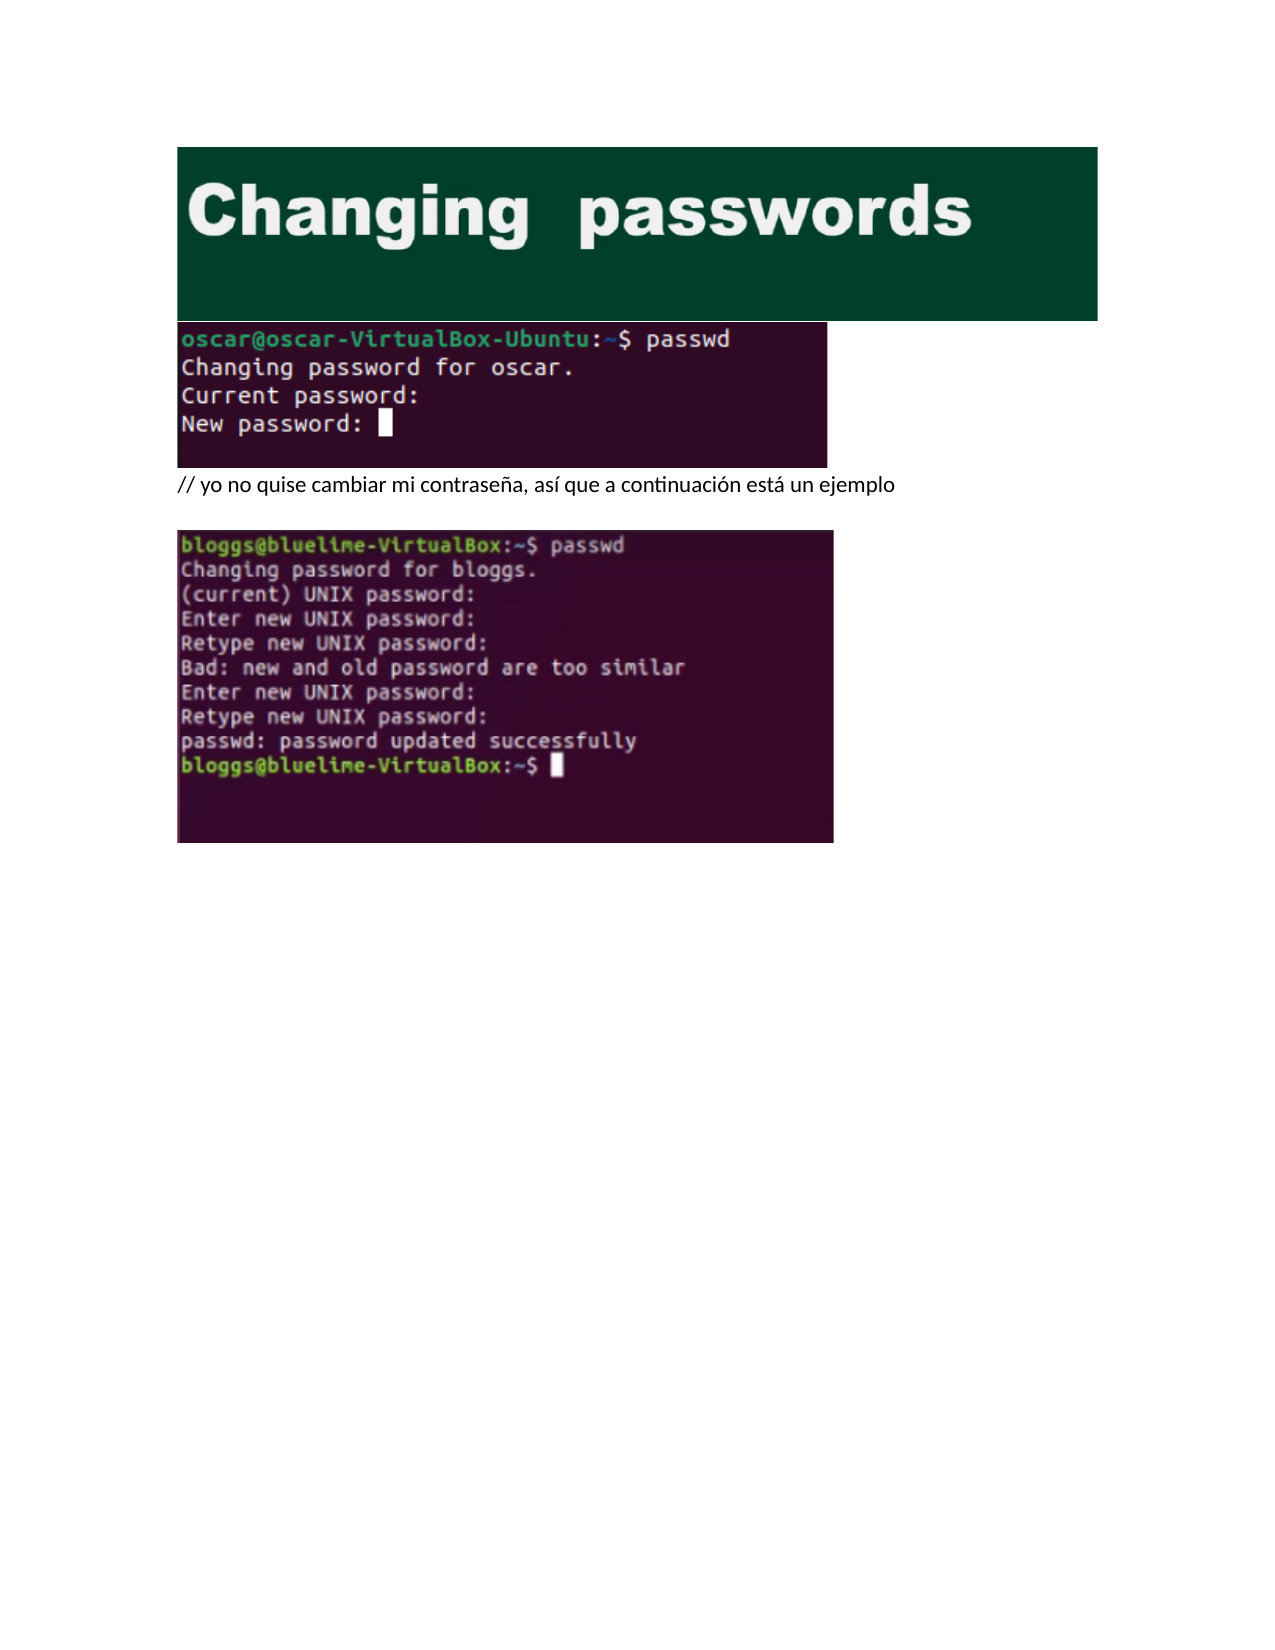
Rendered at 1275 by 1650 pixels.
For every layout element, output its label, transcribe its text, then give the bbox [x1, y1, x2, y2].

picture [177, 147, 1098, 321]
picture [177, 322, 828, 468]
picture [177, 530, 834, 843]
